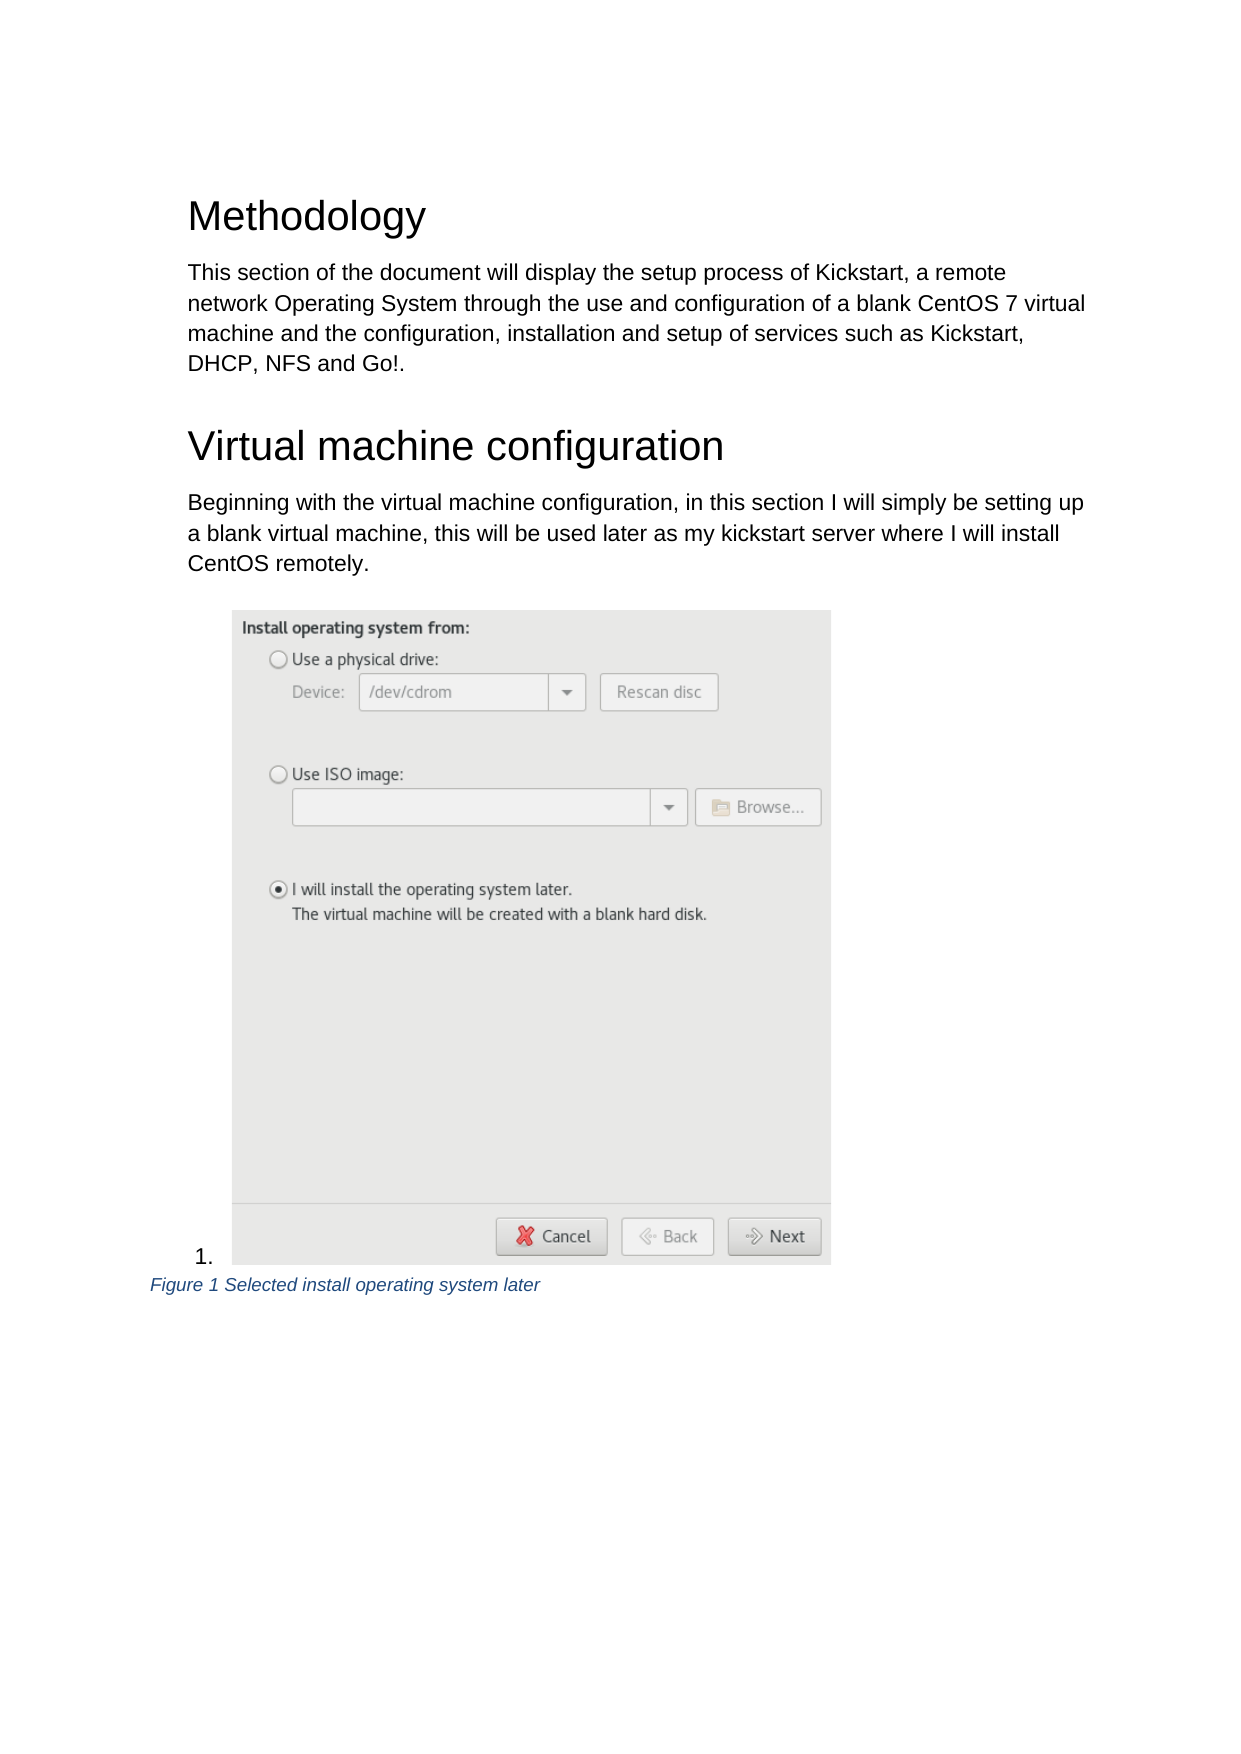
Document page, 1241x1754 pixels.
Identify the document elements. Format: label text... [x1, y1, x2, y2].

subtitle Methodology [187, 192, 1090, 239]
text Figure 1 Selected install operating system later [150, 1273, 1090, 1295]
text This section of the document will display the setup process of Kickstart, a remote network Operating System through the use and configuration of a blank CentOS 7 virtual machine and the configuration, installation and setup of services such as Kickstart, DHCP, NFS and Go!. [187, 259, 1090, 376]
text Beginning with the virtual machine configuration, in this section I will simply be setting up a blank virtual machine, this will be used later as my kickstart server where I will install CentOS remotely. [187, 489, 1090, 576]
picture [231, 610, 832, 1265]
subtitle Virtual machine configuration [187, 422, 1090, 470]
